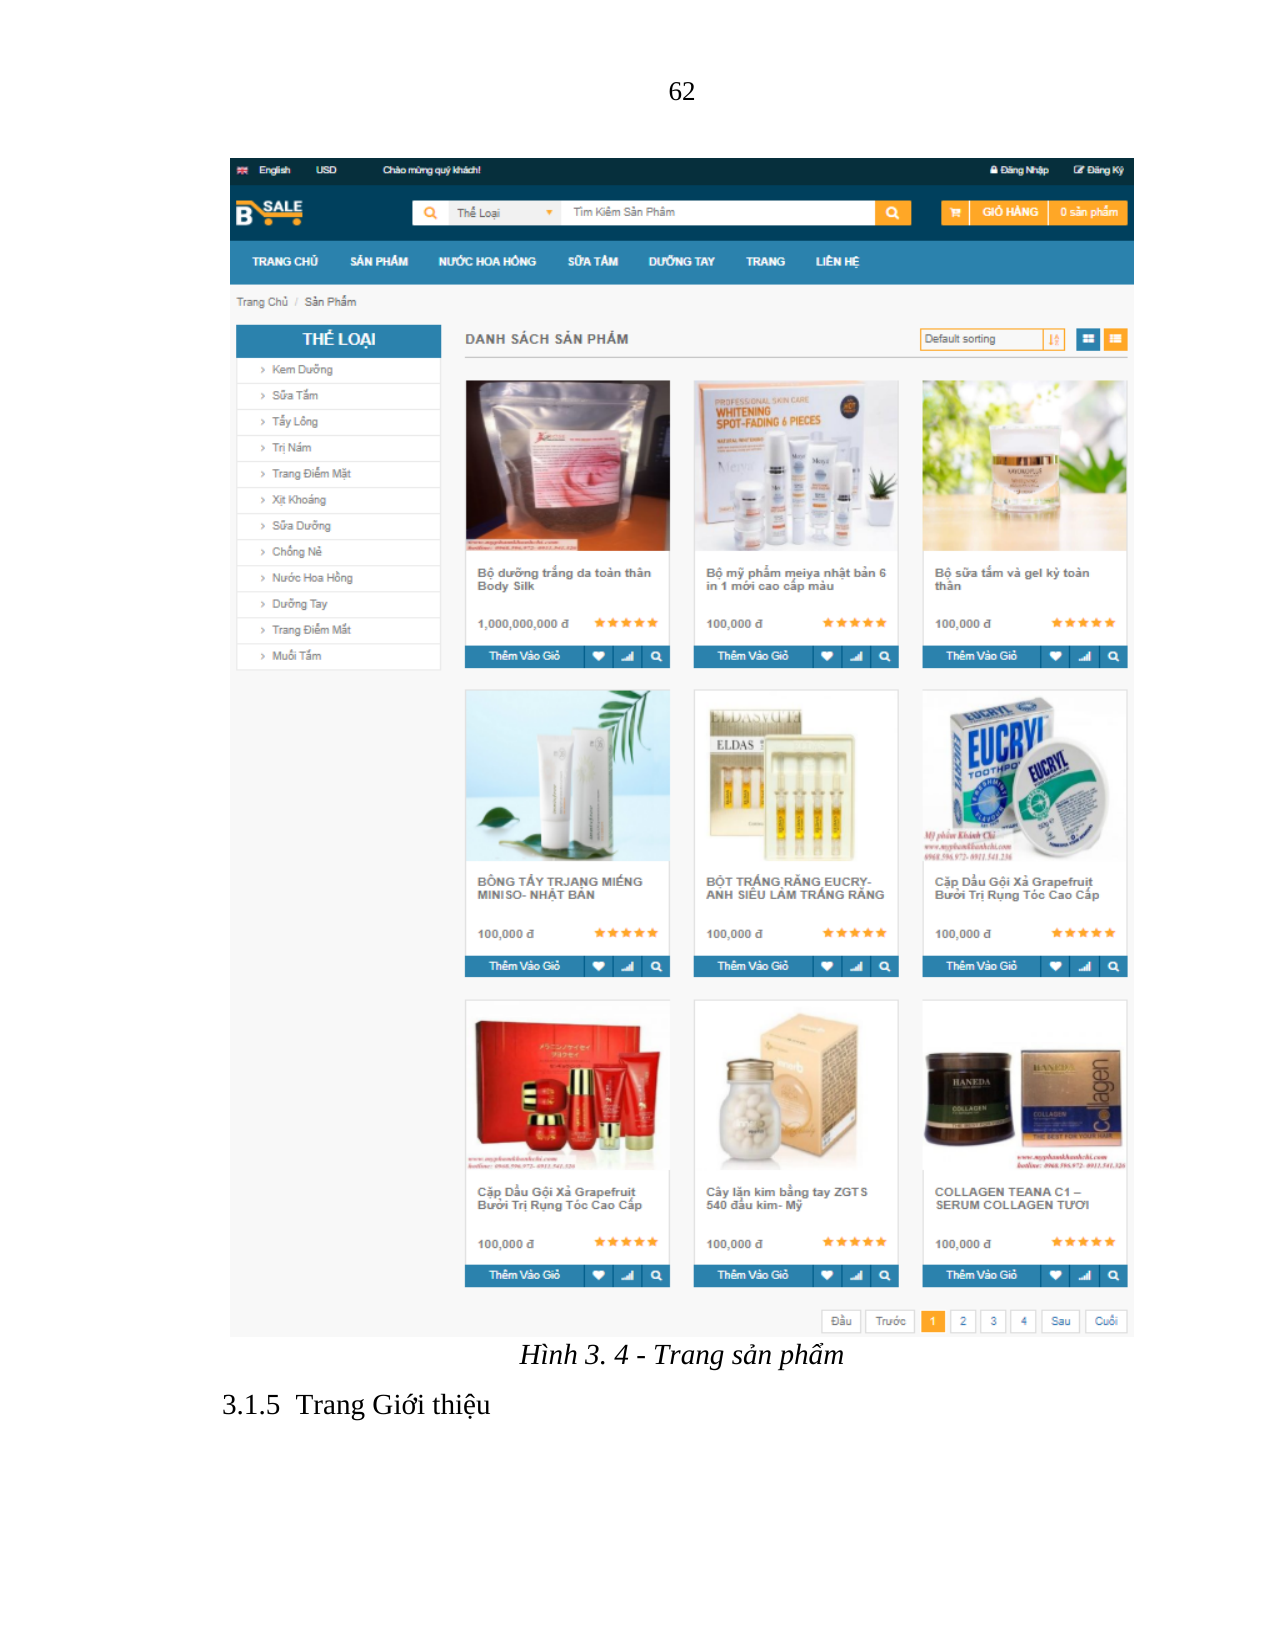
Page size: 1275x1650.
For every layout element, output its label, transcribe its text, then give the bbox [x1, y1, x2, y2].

picture [230, 158, 1134, 184]
picture [237, 201, 302, 225]
list Hình 3. 4 - Trang sản phẩm [207, 1337, 1157, 1370]
picture [942, 201, 1127, 225]
list Trang Giới thiệu [222, 1387, 1157, 1421]
picture [230, 241, 1134, 1337]
picture [413, 201, 911, 225]
